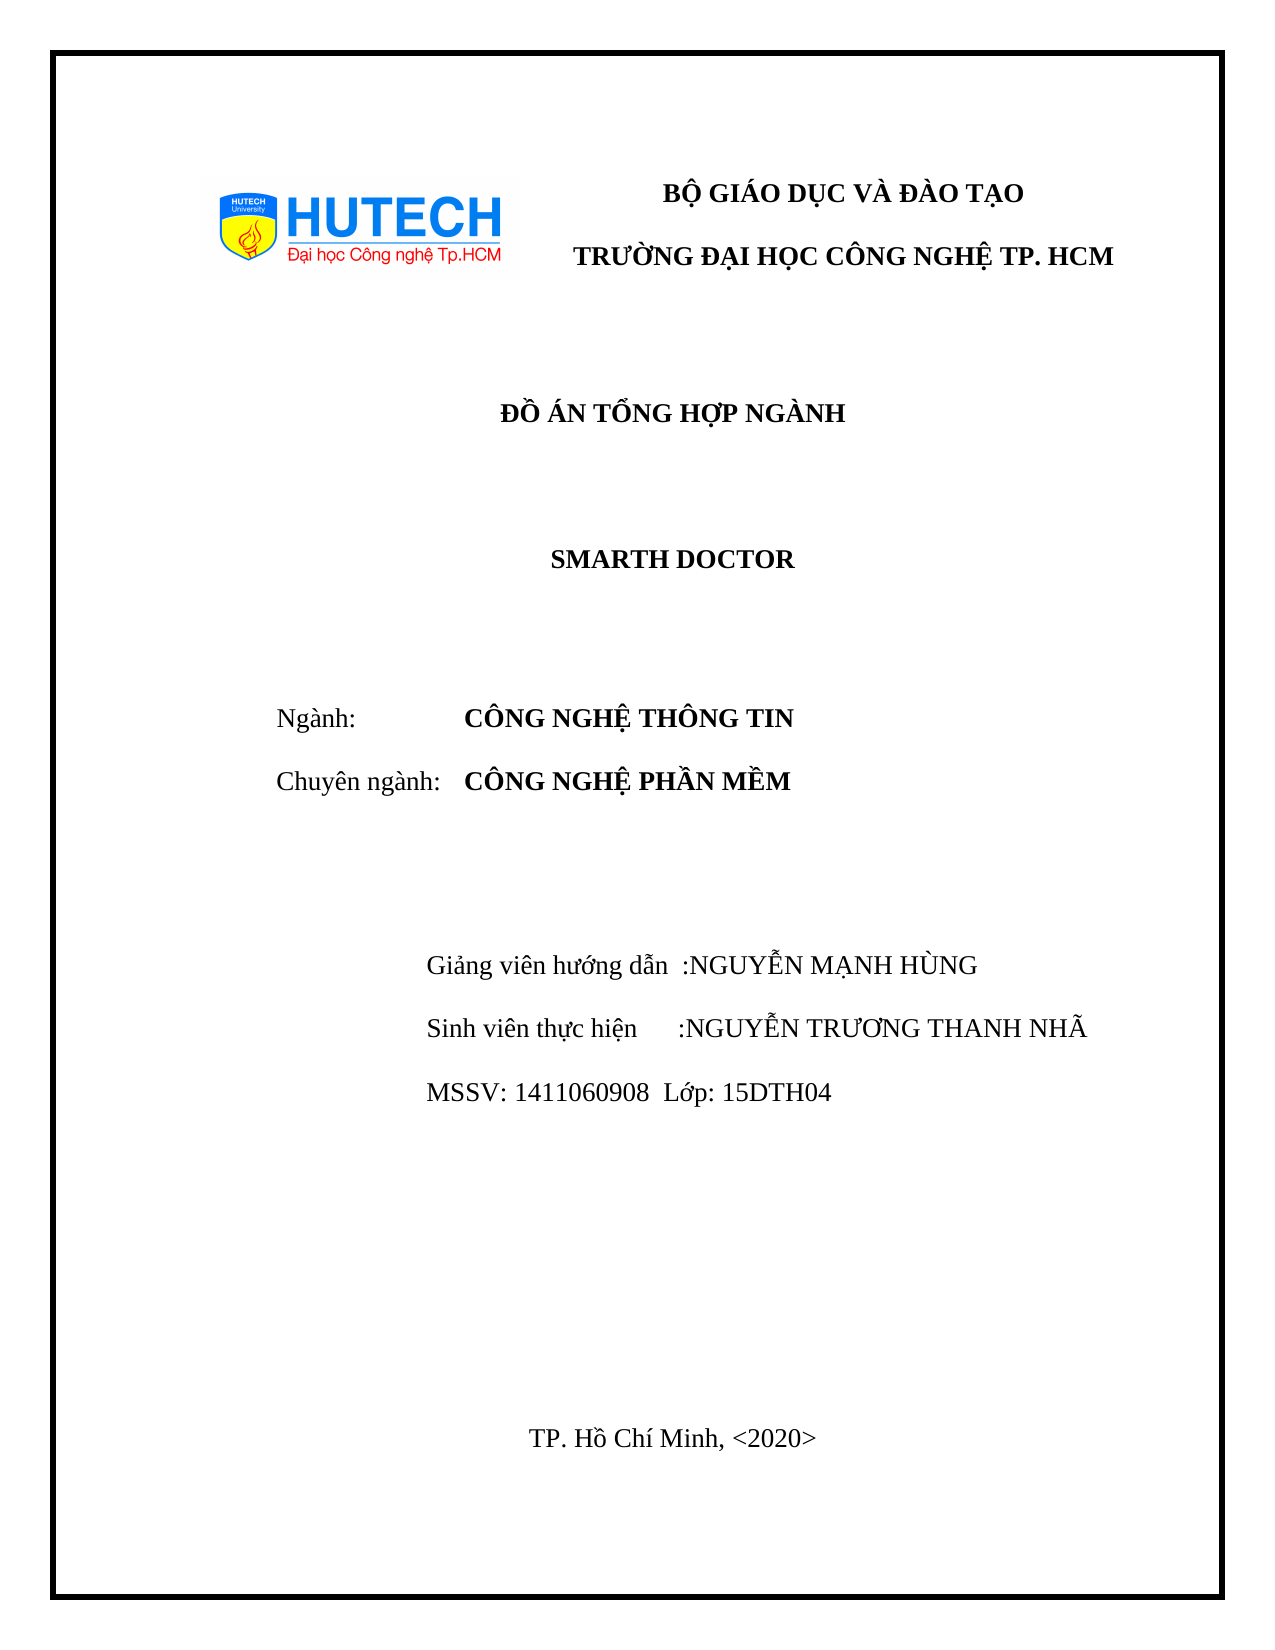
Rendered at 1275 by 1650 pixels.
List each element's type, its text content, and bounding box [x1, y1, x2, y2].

table_header BỘ GIÁO DỤC VÀ ĐÀO TẠO TRƯỜNG ĐẠI HỌC CÔNG NGHỆ TP. HCM [531, 177, 1156, 397]
text Chuyên ngành: CÔNG NGHỆ PHẦN MỀM [276, 765, 1156, 796]
text Sinh viên thực hiện :NGUYỄN TRƯƠNG THANH NHÃ [426, 1012, 1156, 1044]
text Ngành: CÔNG NGHỆ THÔNG TIN [276, 702, 1156, 733]
picture [200, 177, 520, 280]
text SMARTH DOCTOR [189, 543, 1156, 574]
text ĐỒ ÁN TỔNG HỢP NGÀNH [189, 397, 1156, 428]
text MSSV: 1411060908 Lớp: 15DTH04 [426, 1076, 1156, 1107]
table_header [189, 177, 531, 397]
text TP. Hồ Chí Minh, <2020> [189, 1422, 1156, 1454]
text Giảng viên hướng dẫn :NGUYỄN MẠNH HÙNG [426, 949, 1156, 980]
